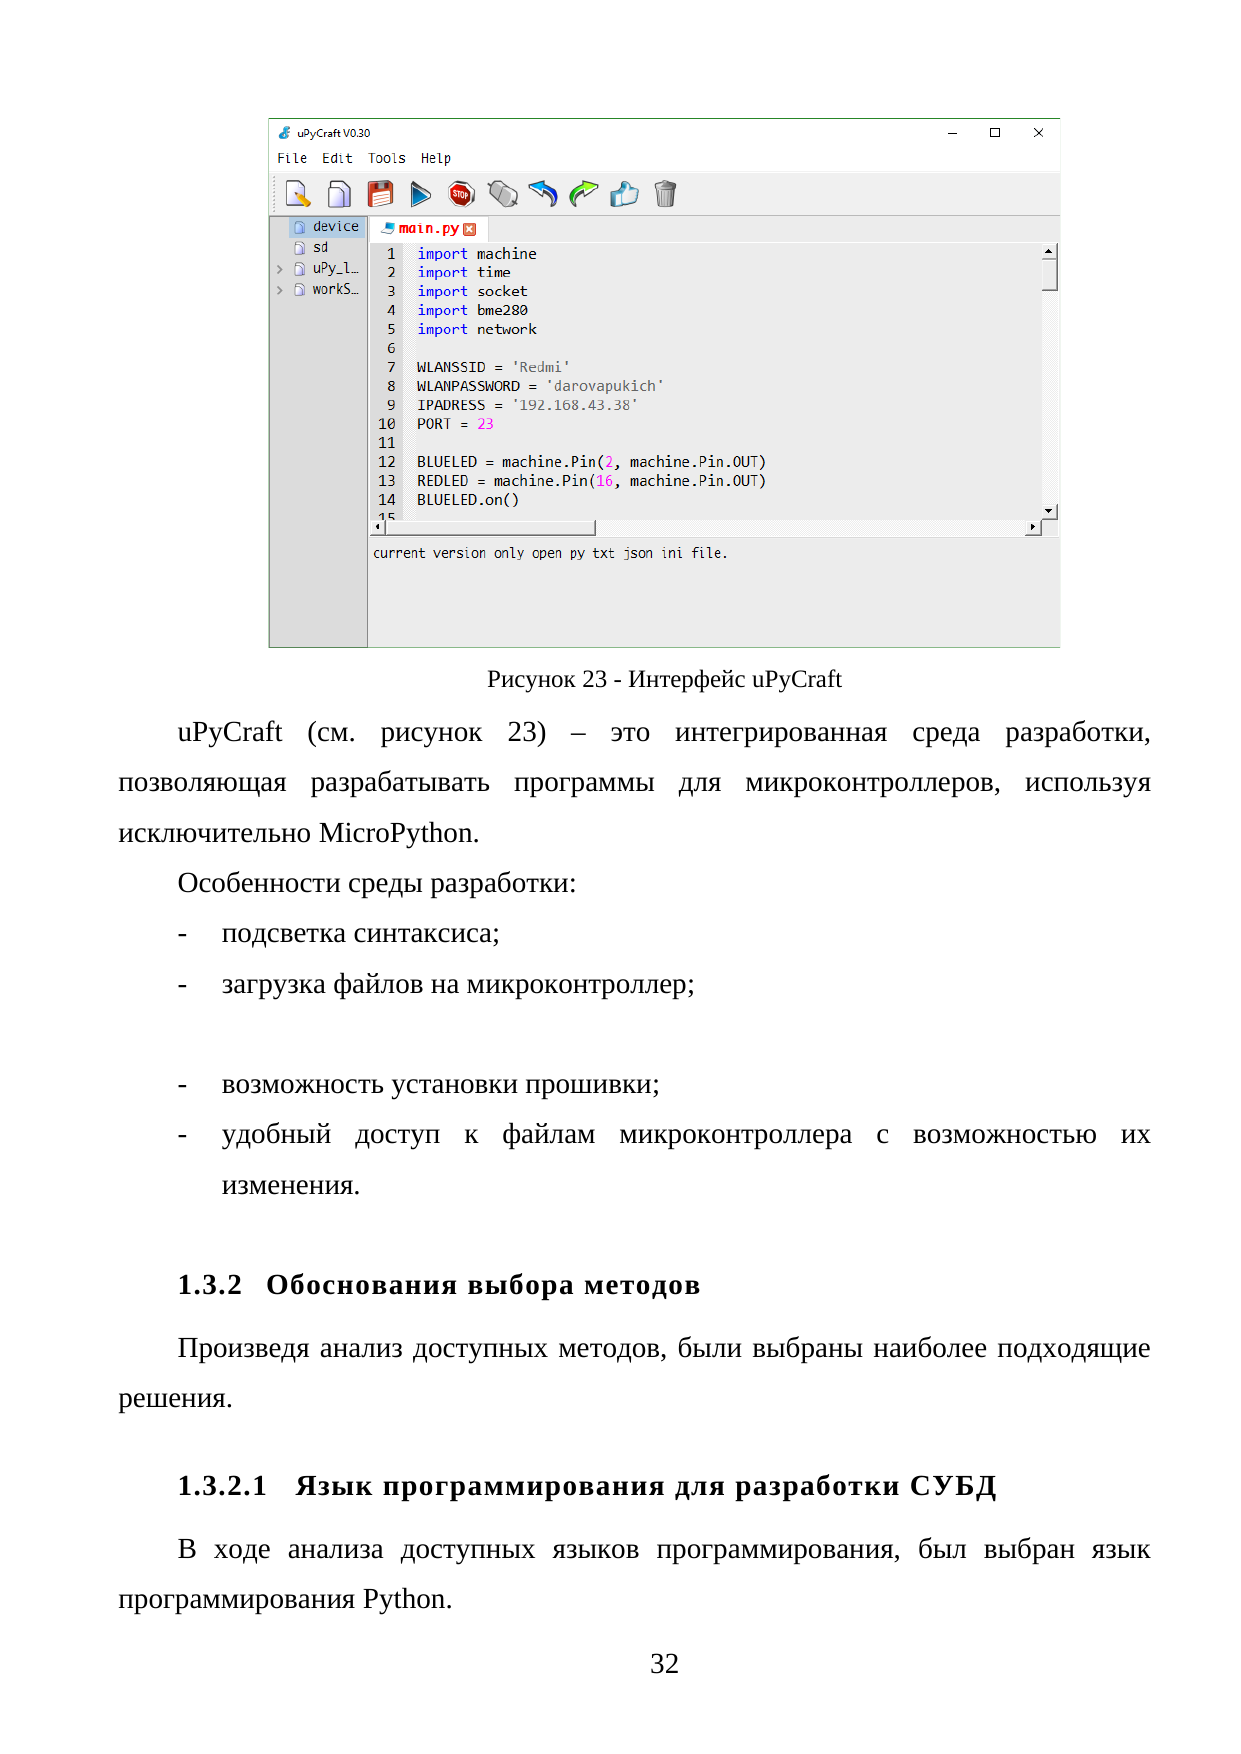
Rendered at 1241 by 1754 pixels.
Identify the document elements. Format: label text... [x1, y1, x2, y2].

list загрузка файлов на микроконтроллер; [177, 966, 1152, 999]
text Особенности среды разработки: [118, 865, 1152, 899]
text Язык программирования для разработки СУБД [177, 1468, 1152, 1502]
list возможность установки прошивки; [177, 1066, 1152, 1100]
text В ходе анализа доступных языков программирования, был выбран язык программирования Python. [118, 1531, 1152, 1615]
picture [268, 118, 1061, 648]
list удобный доступ к файлам микроконтроллера с возможностью их изменения. [177, 1117, 1152, 1201]
text uPyCraft (см. рисунок 23) – это интегрированная среда разработки, позволяющая разрабатывать программы для микроконтроллеров, используя исключительно MicroPython. [118, 714, 1152, 848]
list подсветка синтаксиса; [177, 915, 1152, 949]
text Обоснования выбора методов [177, 1267, 1152, 1301]
text Рисунок 23 - Интерфейс uPyCraft [118, 664, 1152, 693]
text Произведя анализ доступных методов, были выбраны наиболее подходящие решения. [118, 1330, 1152, 1414]
